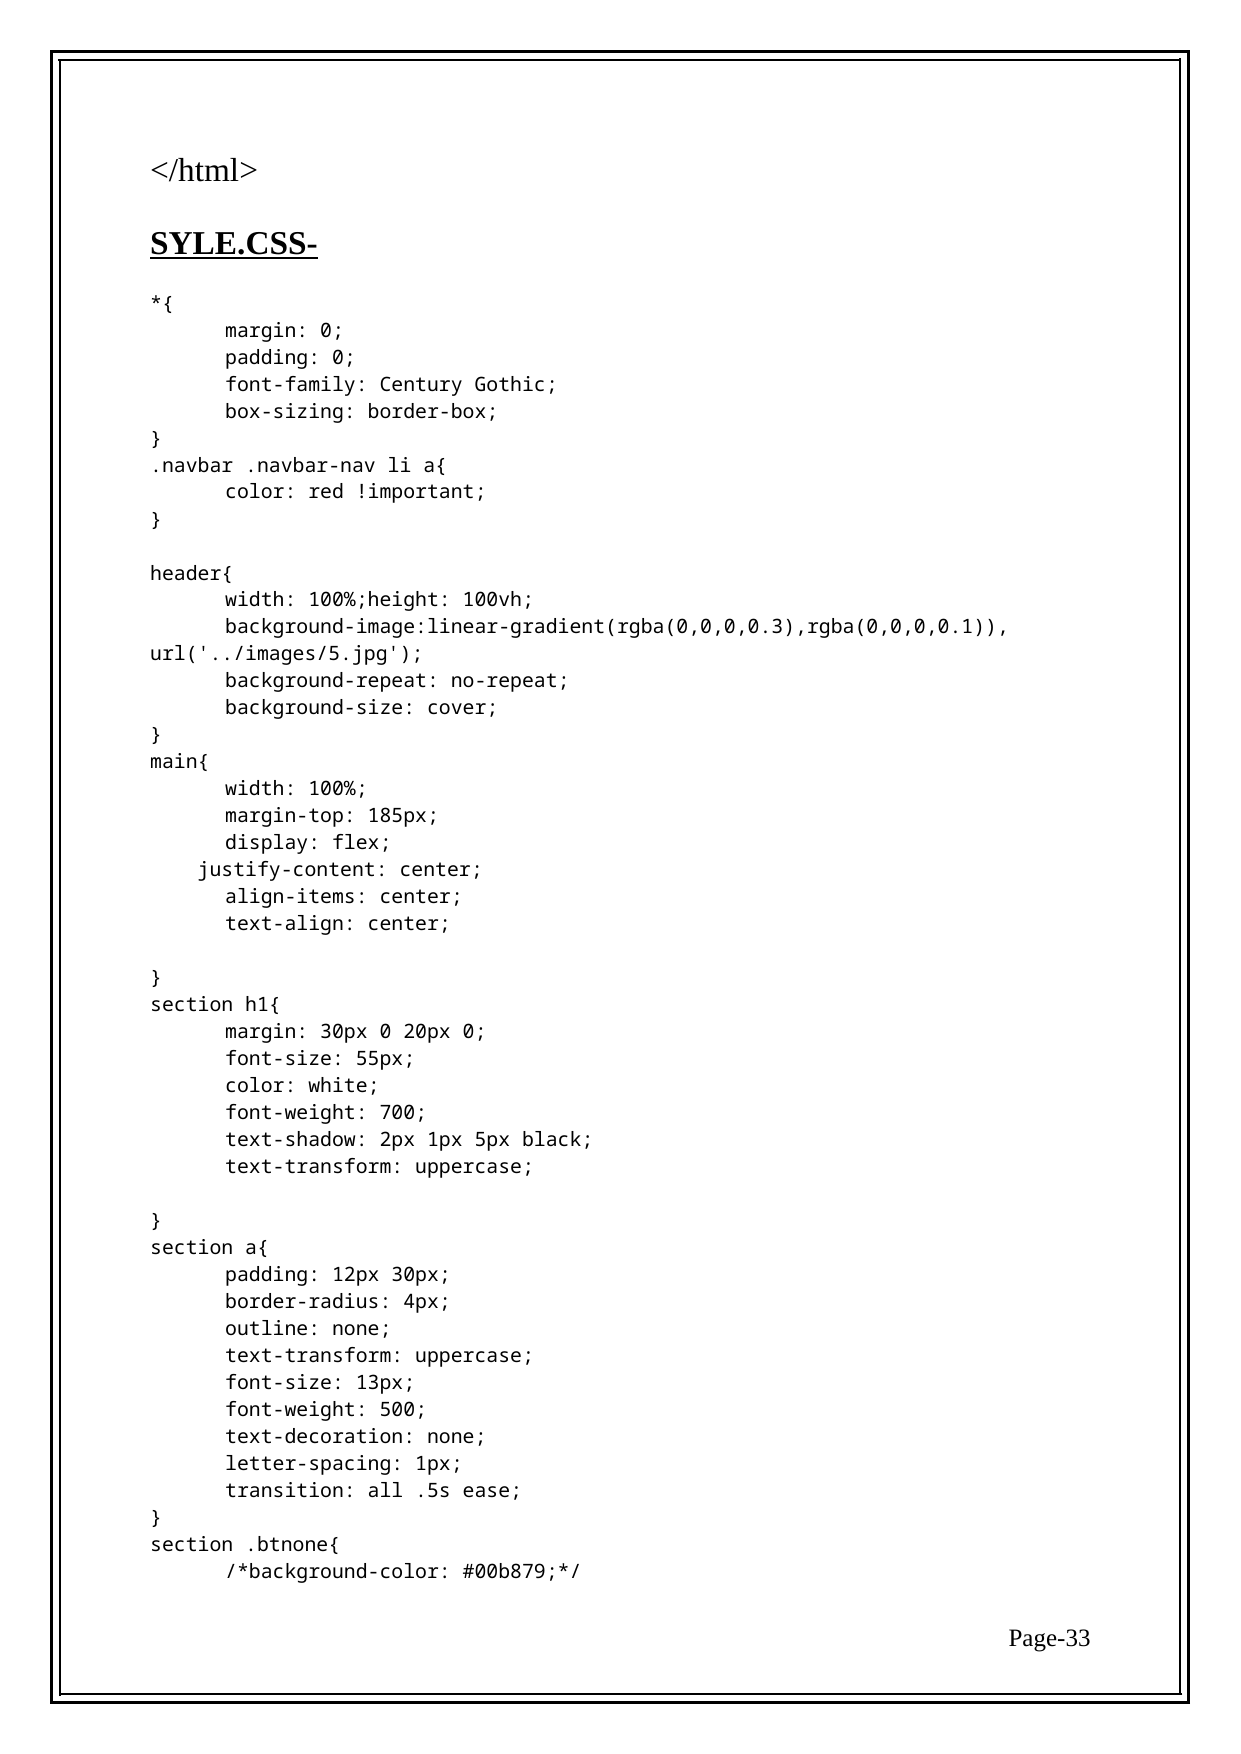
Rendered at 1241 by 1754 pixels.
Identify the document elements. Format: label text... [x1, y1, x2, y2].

text } [150, 721, 1090, 748]
text </html> [150, 150, 1090, 188]
text } [150, 424, 1090, 451]
text color: white; [150, 1071, 1090, 1098]
text background-repeat: no-repeat; [150, 667, 1090, 694]
text *{ [150, 289, 1090, 316]
text } [150, 505, 1090, 532]
text } [150, 963, 1090, 990]
text background-image:linear-gradient(rgba(0,0,0,0.3),rgba(0,0,0,0.1)), url('../images/5.jpg'); [150, 613, 1090, 667]
text section a{ [150, 1233, 1090, 1260]
text transition: all .5s ease; [150, 1476, 1090, 1503]
text padding: 12px 30px; [150, 1260, 1090, 1287]
text margin: 0; [150, 316, 1090, 343]
text } [150, 1503, 1090, 1530]
text background-size: cover; [150, 694, 1090, 721]
text letter-spacing: 1px; [150, 1449, 1090, 1476]
text margin-top: 185px; [150, 802, 1090, 828]
text } [150, 1206, 1090, 1233]
text width: 100%;height: 100vh; [150, 586, 1090, 613]
text header{ [150, 559, 1090, 586]
text font-weight: 500; [150, 1395, 1090, 1422]
text text-align: center; [150, 909, 1090, 936]
text text-decoration: none; [150, 1422, 1090, 1449]
text outline: none; [150, 1314, 1090, 1341]
text align-items: center; [150, 882, 1090, 909]
text display: flex; [150, 828, 1090, 856]
text margin: 30px 0 20px 0; [150, 1017, 1090, 1044]
text section .btnone{ [150, 1530, 1090, 1557]
text border-radius: 4px; [150, 1287, 1090, 1314]
text text-transform: uppercase; [150, 1152, 1090, 1179]
text /*background-color: #00b879;*/ [150, 1557, 1090, 1584]
text justify-content: center; [150, 856, 1090, 882]
text font-size: 13px; [150, 1368, 1090, 1395]
text main{ [150, 748, 1090, 774]
text box-sizing: border-box; [150, 397, 1090, 424]
text padding: 0; [150, 343, 1090, 370]
text text-transform: uppercase; [150, 1341, 1090, 1368]
text width: 100%; [150, 774, 1090, 802]
text font-size: 55px; [150, 1044, 1090, 1071]
text font-family: Century Gothic; [150, 370, 1090, 397]
text .navbar .navbar-nav li a{ [150, 451, 1090, 478]
text text-shadow: 2px 1px 5px black; [150, 1125, 1090, 1152]
text SYLE.CSS- [150, 224, 1090, 262]
text section h1{ [150, 990, 1090, 1017]
text color: red !important; [150, 478, 1090, 505]
text font-weight: 700; [150, 1098, 1090, 1125]
